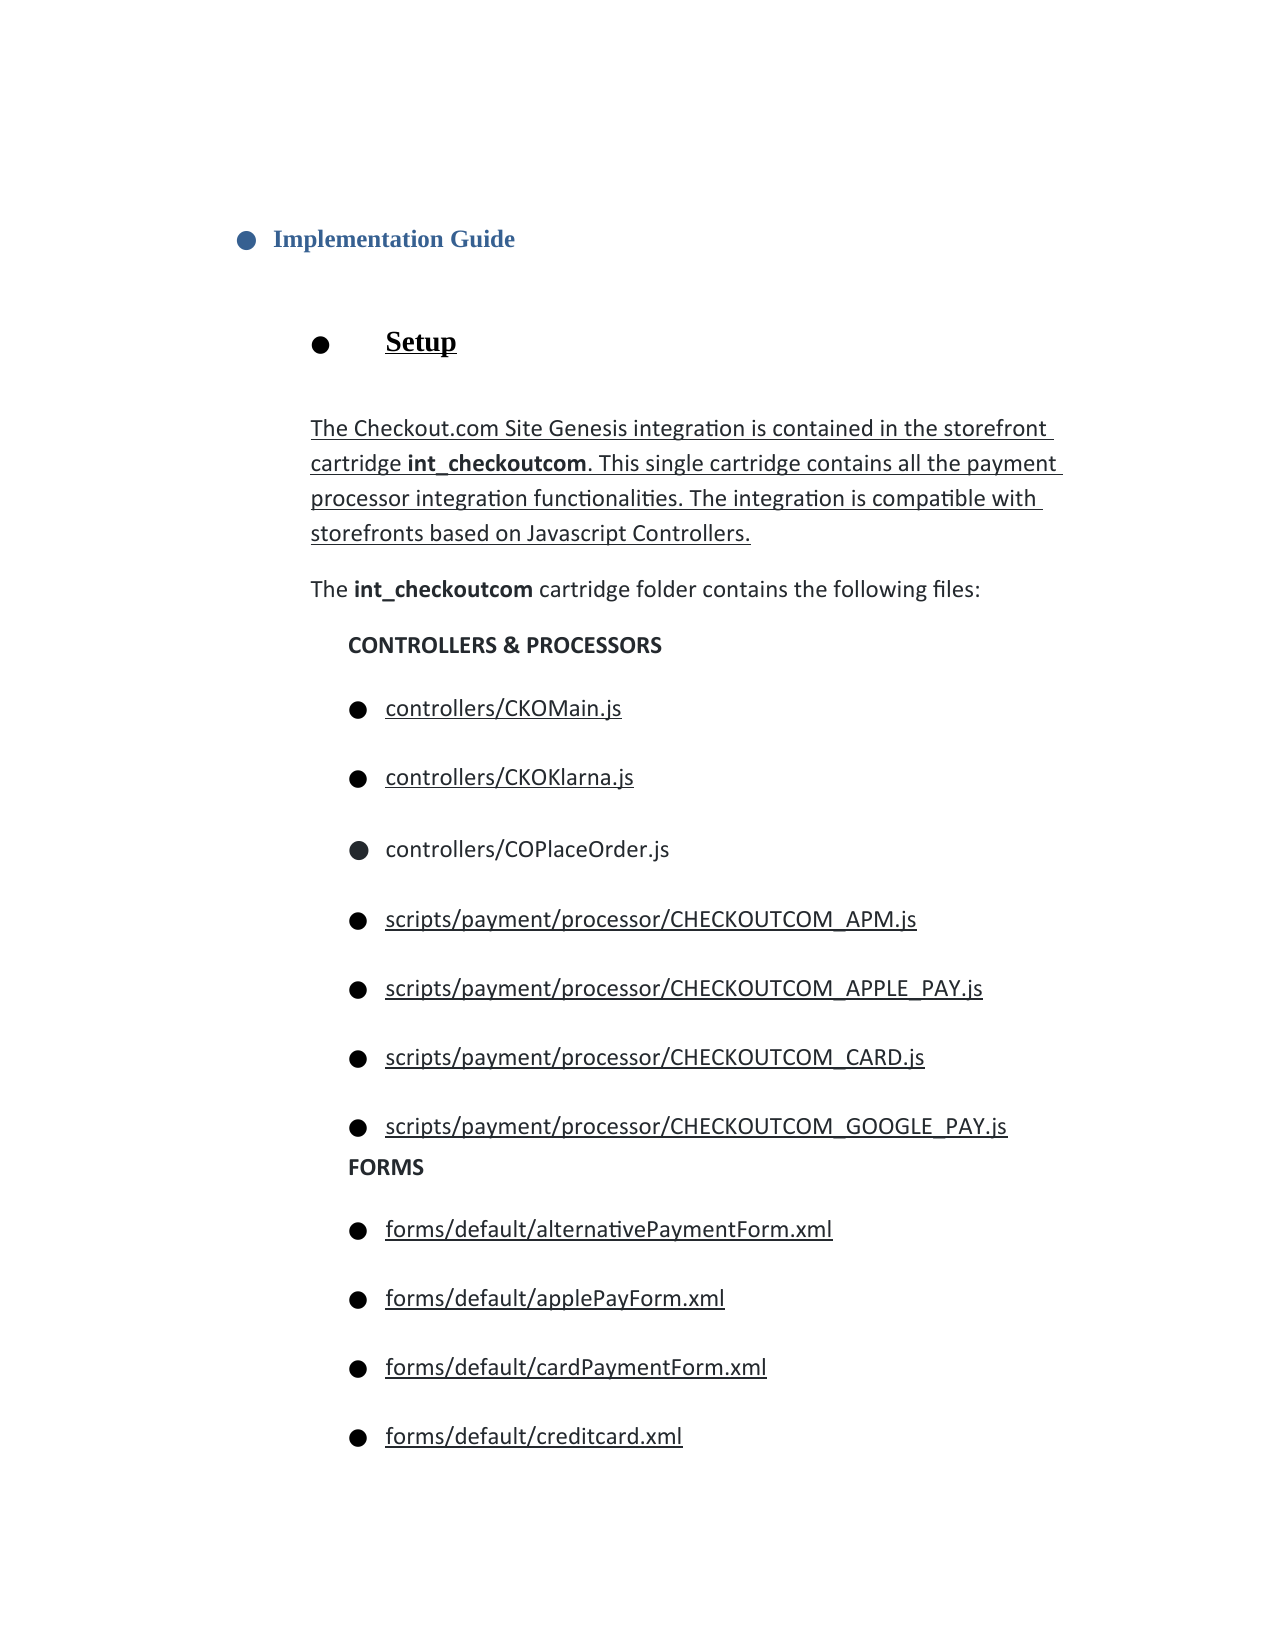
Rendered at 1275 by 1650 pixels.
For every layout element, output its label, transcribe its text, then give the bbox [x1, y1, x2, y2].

text The Checkout.com Site Genesis integration is contained in the storefront cartridge int_checkoutcom. This single cartridge contains all the payment processor integration functionalities. The integration is compatible with storefronts based on Javascript Controllers. [310, 413, 1087, 548]
list controllers/COPlaceOrder.js [348, 820, 1087, 871]
list controllers/CKOKlarna.js [348, 751, 1087, 798]
list controllers/CKOMain.js [348, 682, 1087, 729]
list scripts/payment/processor/CHECKOUTCOM_CARD.js [348, 1031, 1087, 1078]
list scripts/payment/processor/CHECKOUTCOM_APPLE_PAY.js [348, 962, 1087, 1009]
text CONTROLLERS & PROCESSORS [348, 629, 1087, 660]
text FORMS [348, 1151, 1087, 1182]
list Setup [310, 317, 1087, 364]
list forms/default/alternativePaymentForm.xml [348, 1204, 1087, 1251]
list Implementation Guide [235, 210, 1087, 262]
list scripts/payment/processor/CHECKOUTCOM_GOOGLE_PAY.js [348, 1100, 1087, 1147]
list forms/default/creditcard.xml [348, 1411, 1087, 1458]
list forms/default/cardPaymentForm.xml [348, 1342, 1087, 1389]
list scripts/payment/processor/CHECKOUTCOM_APM.js [348, 893, 1087, 940]
list forms/default/applePayForm.xml [348, 1273, 1087, 1320]
text The int_checkoutcom cartridge folder contains the following files: [310, 573, 1087, 604]
